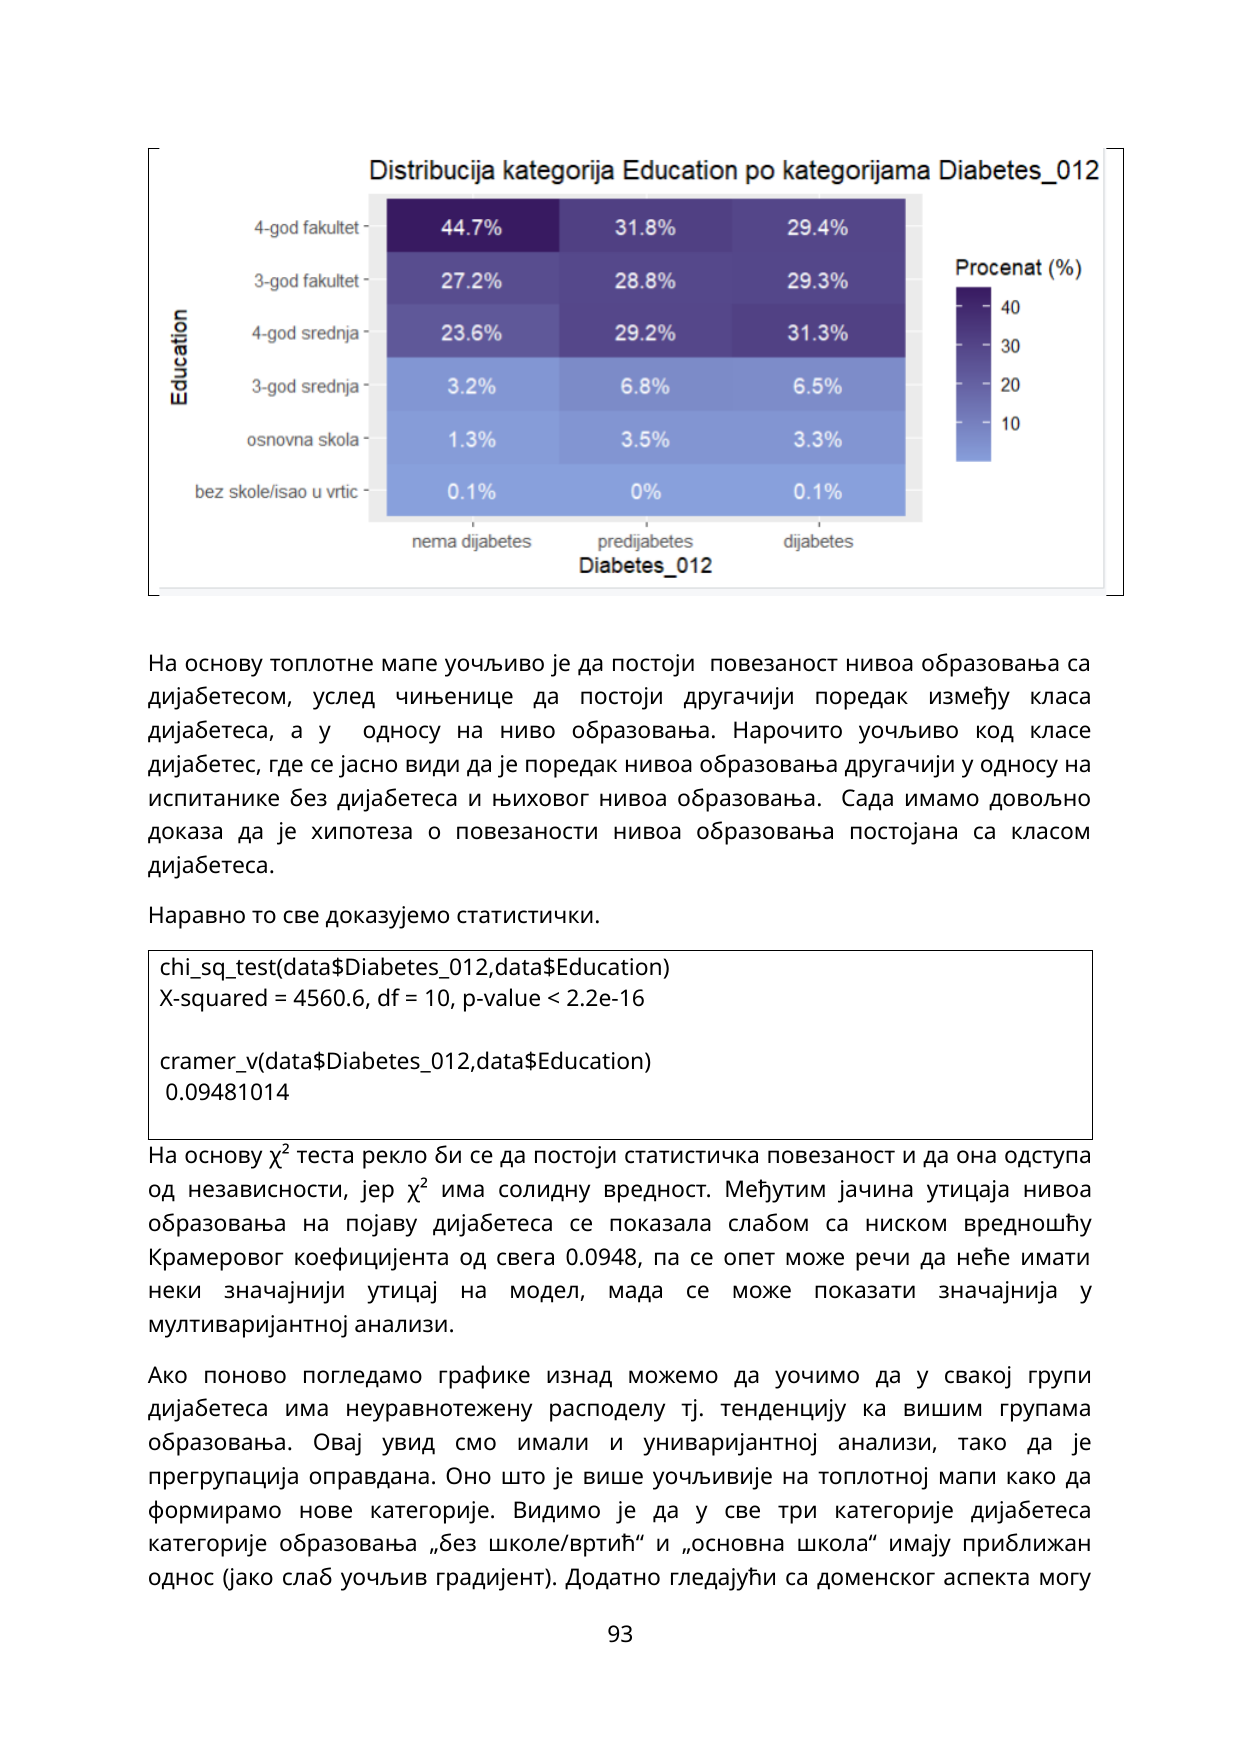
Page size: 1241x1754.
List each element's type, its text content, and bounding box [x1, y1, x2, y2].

picture [159, 148, 1107, 596]
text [148, 1359, 1093, 1592]
table_header chi_sq_test(data$Diabetes_012,data$Education) X-squared = 4560.6, df = 10, p-value < 2.2e-16 cramer_v(data$Diabetes_012,data$Education) 0.09481014 [149, 951, 1092, 1138]
text На основу топлотне мапе уочљиво је да постоји повезаност нивоа образовања са дијабетесом, услед чињенице да постоји другачији поредак између класа дијабетеса, а у односу на ниво образовања. Нарочито уочљиво код класе дијабетес, где се јасно види да је поредак нивоа образовања другачији у односу на испитанике без дијабетеса и њиховог нивоа образовања. Сада имамо довољно доказа да је хипотеза о повезаности нивоа образовања постојана са класом дијабетеса. [148, 647, 1093, 880]
table_cell [149, 149, 159, 595]
table_cell [1107, 149, 1123, 595]
text На основу χ² теста рекло би се да постоји статистичка повезаност и да она одступа од независности, јер χ² има солидну вредност. Међутим јачина утицаја нивоа образовања на појаву дијабетеса се показала слабом са ниском вредношћу Крамеровог коефицијента од свега 0.0948, па се опет може речи да неће имати неки значајнији утицај на модел, мада се може показати значајнија у мултиваријантној анализи. [148, 1140, 1093, 1339]
text Наравно то све доказујемо статистички. [148, 899, 1093, 931]
